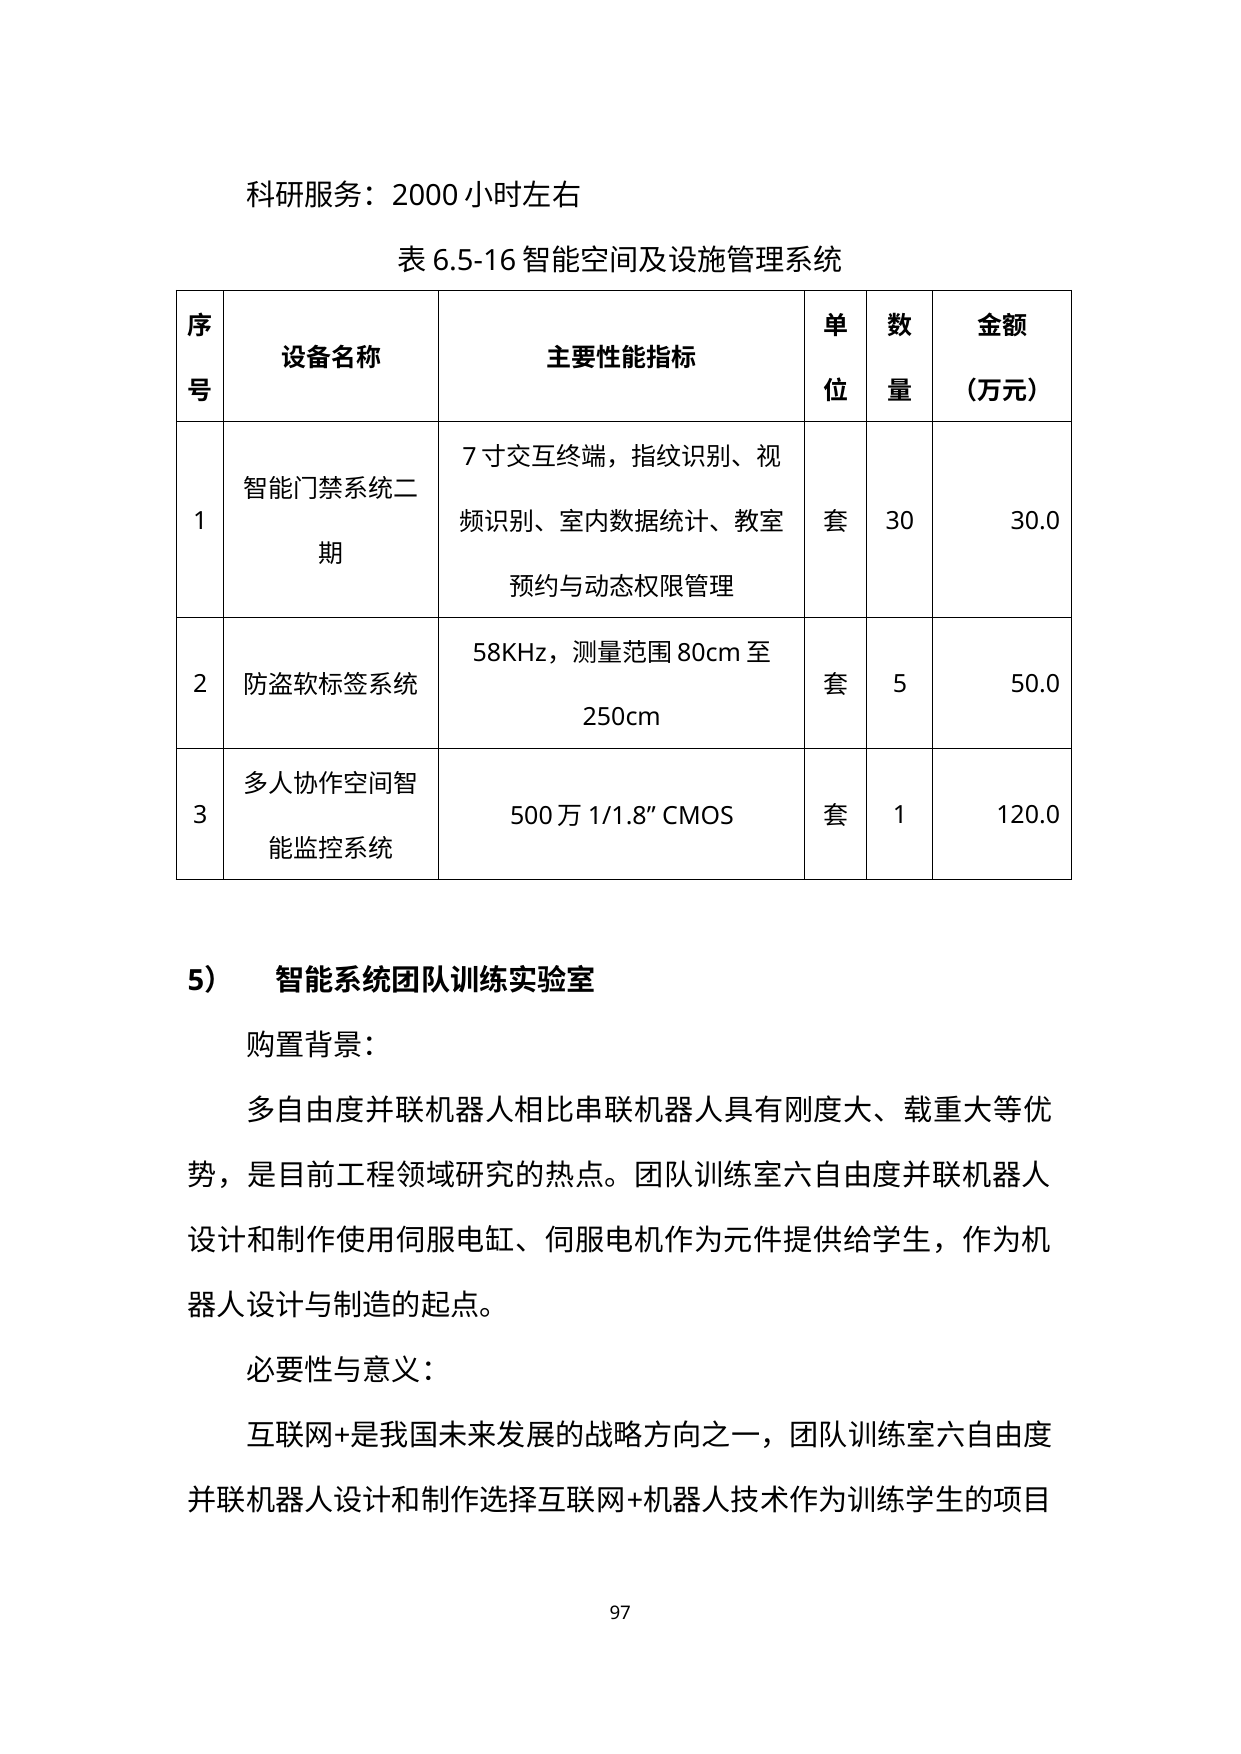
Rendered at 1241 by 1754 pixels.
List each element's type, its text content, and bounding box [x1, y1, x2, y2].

list 智能系统团队训练实验室 [187, 945, 1053, 1010]
table_cell 30 [867, 422, 932, 617]
table_header 序号 [177, 291, 223, 421]
table_cell 50.0 [933, 618, 1071, 748]
table_cell 3 [177, 749, 223, 879]
table_cell 58KHz，测量范围80cm至250cm [439, 618, 804, 748]
table_cell 防盗软标签系统 [224, 618, 438, 748]
table_header 主要性能指标 [439, 291, 804, 421]
table_cell 500万1/1.8” CMOS [439, 749, 804, 879]
table_cell 2 [177, 618, 223, 748]
list 购置背景： [187, 1010, 1053, 1075]
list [187, 1400, 1053, 1530]
table_cell 多人协作空间智能监控系统 [224, 749, 438, 879]
table_cell 1 [177, 422, 223, 617]
table_cell 套 [805, 618, 866, 748]
text 表6.5-16智能空间及设施管理系统 [187, 225, 1053, 290]
list 多自由度并联机器人相比串联机器人具有刚度大、载重大等优势，是目前工程领域研究的热点。团队训练室六自由度并联机器人设计和制作使用伺服电缸、伺服电机作为元件提供给学生，作为机器人设计与制造的起点。 [187, 1075, 1053, 1335]
table_header 单位 [805, 291, 866, 421]
table_cell 7寸交互终端，指纹识别、视频识别、室内数据统计、教室预约与动态权限管理 [439, 422, 804, 617]
table_cell 智能门禁系统二期 [224, 422, 438, 617]
table_header 数量 [867, 291, 932, 421]
list 必要性与意义： [187, 1335, 1053, 1400]
table_cell 套 [805, 749, 866, 879]
list 科研服务：2000小时左右 [187, 160, 1053, 225]
table_cell 30.0 [933, 422, 1071, 617]
table_cell 1 [867, 749, 932, 879]
table_cell 120.0 [933, 749, 1071, 879]
table_header 金额 （万元） [933, 291, 1071, 421]
table_cell 套 [805, 422, 866, 617]
table_header 设备名称 [224, 291, 438, 421]
table_cell 5 [867, 618, 932, 748]
